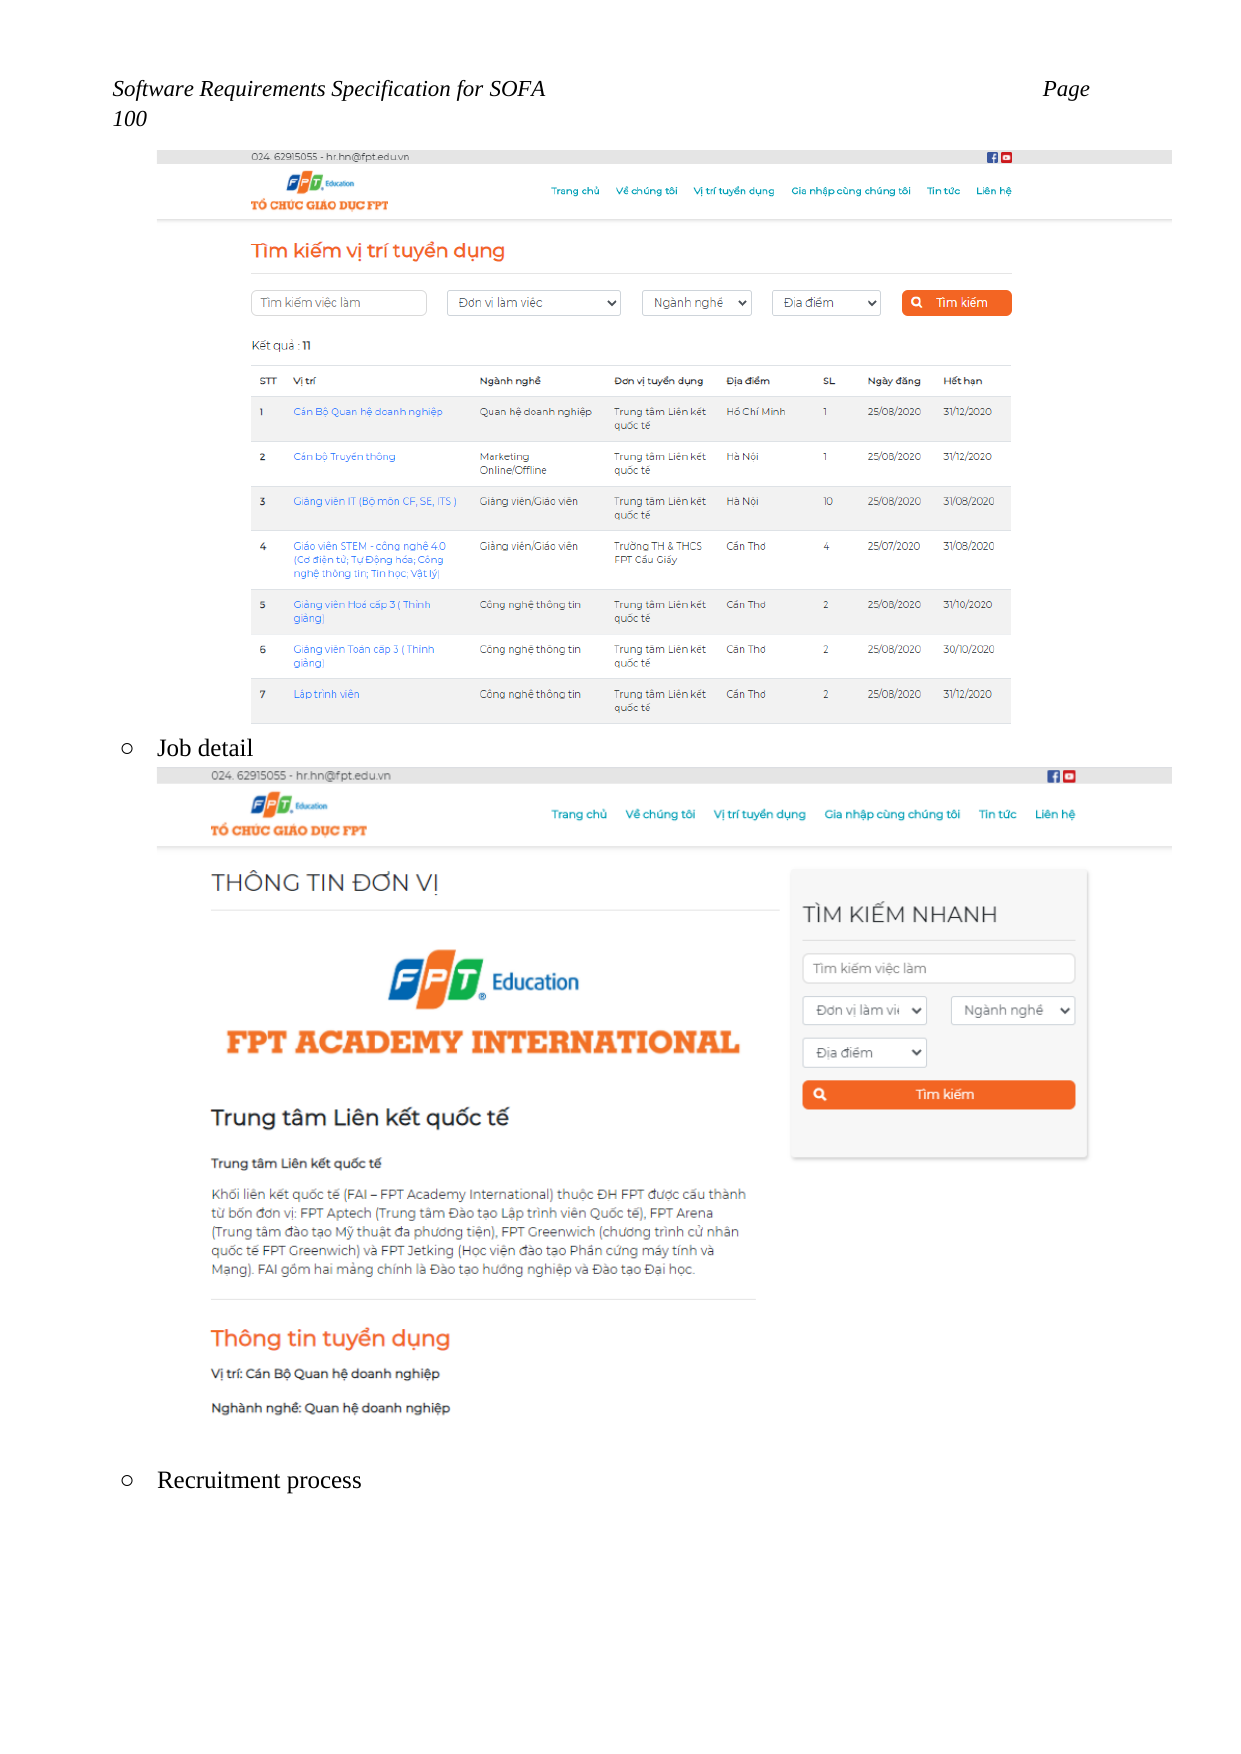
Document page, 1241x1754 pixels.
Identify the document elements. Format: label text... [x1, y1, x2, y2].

picture [156, 766, 1172, 1429]
list Recruitment process [119, 1465, 1128, 1494]
picture [156, 150, 1172, 730]
list Job detail [119, 733, 1128, 762]
